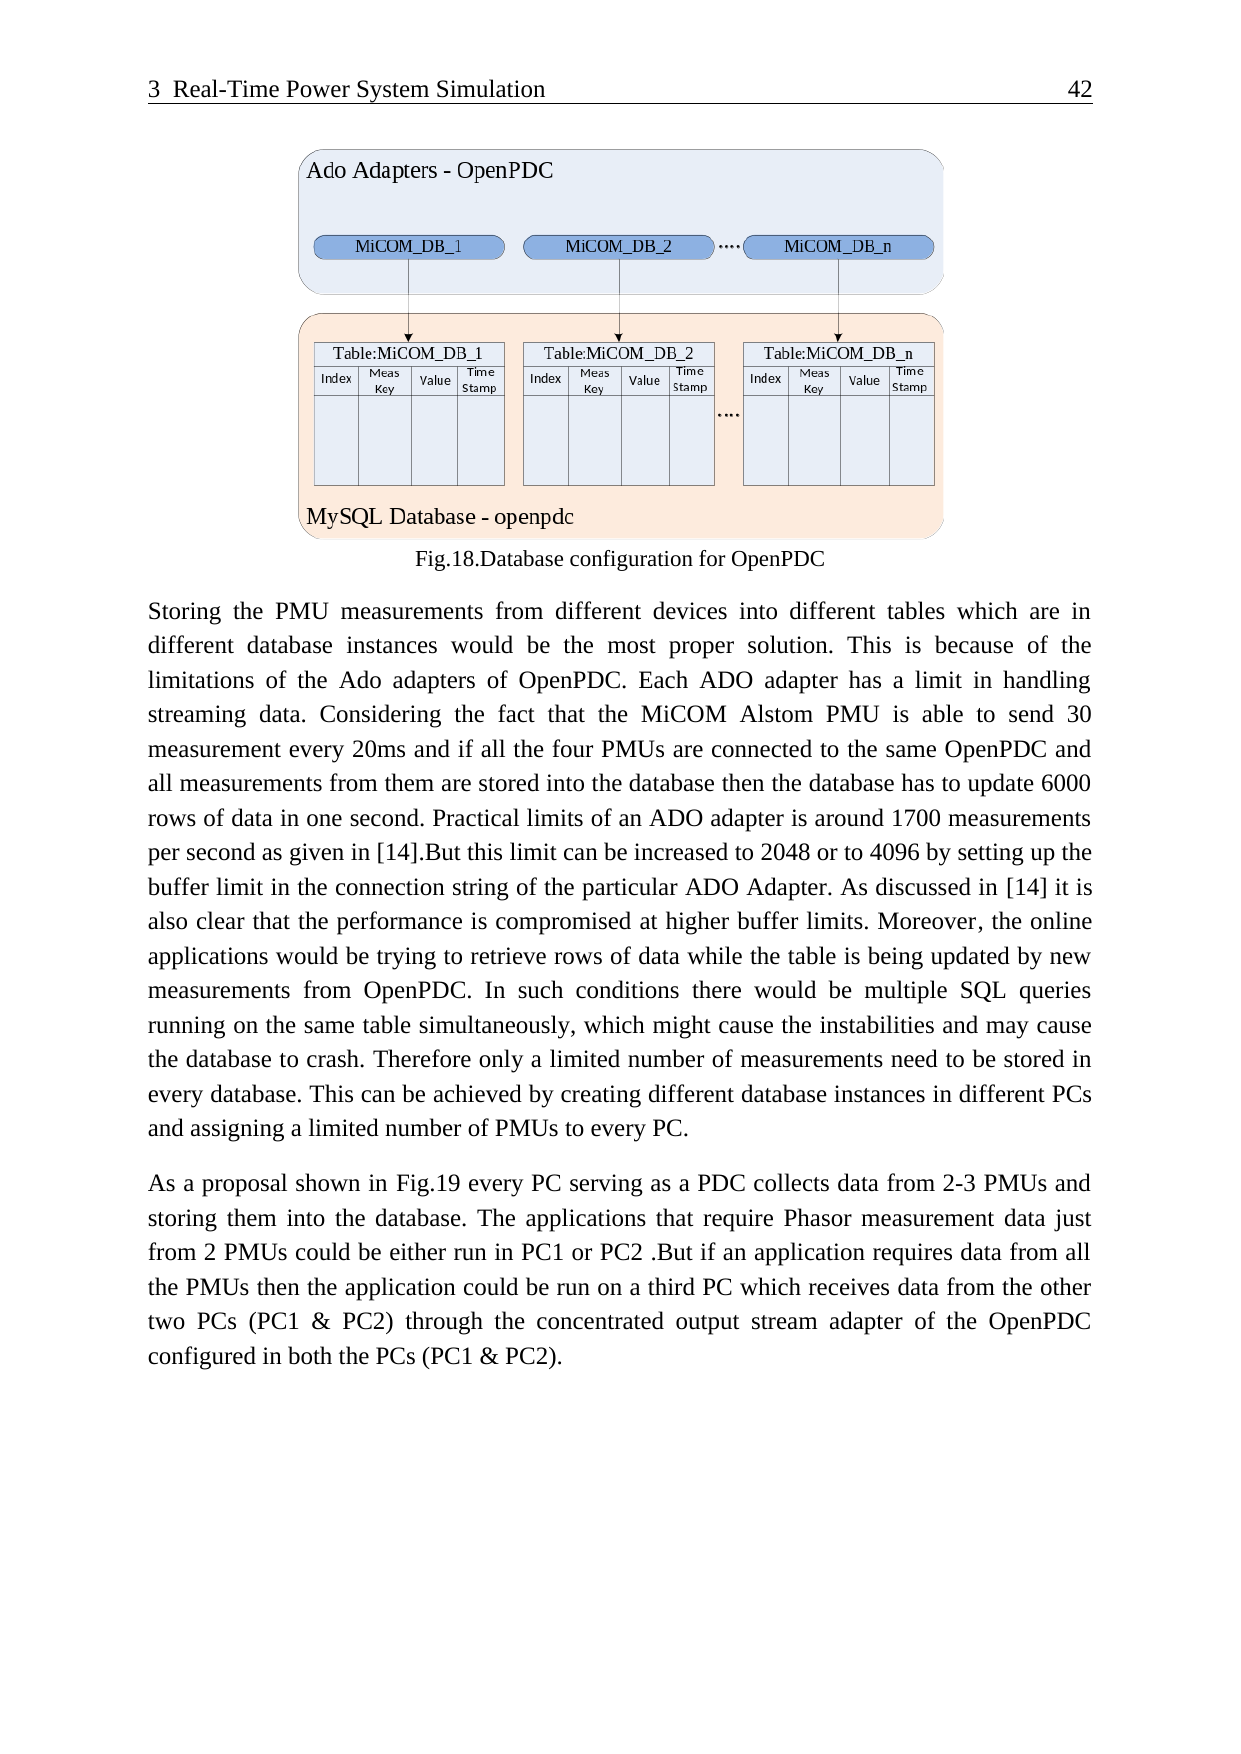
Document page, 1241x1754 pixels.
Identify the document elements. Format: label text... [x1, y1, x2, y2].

text Storing the PMU measurements from different devices into different tables which are in different database instances would be the most proper solution. This is because of the limitations of the Ado adapters of OpenPDC. Each ADO adapter has a limit in handling streaming data. Considering the fact that the MiCOM Alstom PMU is able to send 30 measurement every 20ms and if all the four PMUs are connected to the same OpenPDC and all measurements from them are stored into the database then the database has to update 6000 rows of data in one second. Practical limits of an ADO adapter is around 1700 measurements per second as given in.But this limit can be increased to 2048 or to 4096 by setting up the buffer limit in the connection string of the particular ADO Adapter. As discussed in it is also clear that the performance is compromised at higher buffer limits. Moreover, the online applications would be trying to retrieve rows of data while the table is being updated by new measurements from OpenPDC. In such conditions there would be multiple SQL queries running on the same table simultaneously, which might cause the instabilities and may cause the database to crash. Therefore only a limited number of measurements need to be stored in every database. This can be achieved by creating different database instances in different PCs and assigning a limited number of PMUs to every PC. [148, 596, 1093, 1142]
text Fig.18.Database configuration for OpenPDC [148, 545, 1093, 571]
text As a proposal shown in Fig.19 every PC serving as a PDC collects data from 2-3 PMUs and storing them into the database. The applications that require Phasor measurement data just from 2 PMUs could be either run in PC1 or PC2 .But if an application requires data from all the PMUs then the application could be run on a third PC which receives data from the other two PCs (PC1 & PC2) through the concentrated output stream adapter of the OpenPDC configured in both the PCs (PC1 & PC2). [148, 1168, 1093, 1370]
